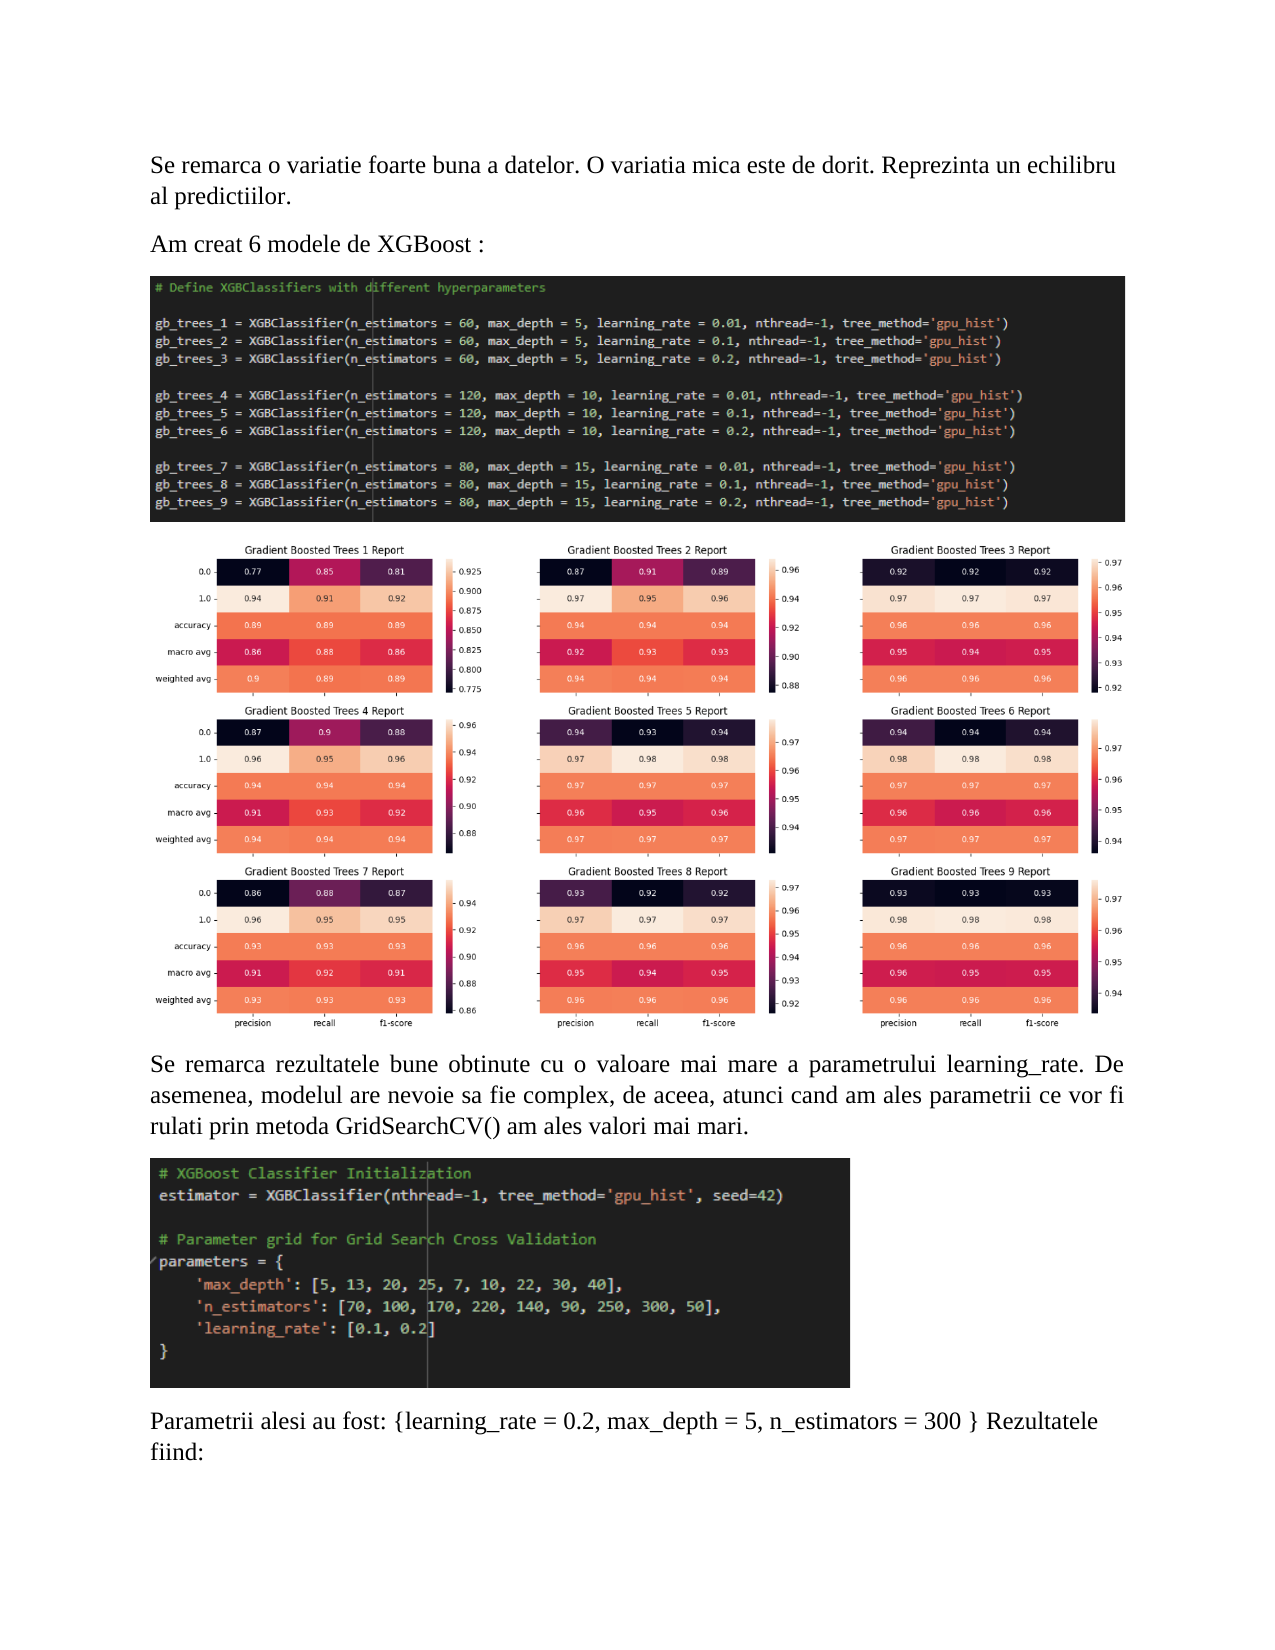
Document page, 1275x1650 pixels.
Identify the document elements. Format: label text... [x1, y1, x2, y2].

text Se remarca o variatie foarte buna a datelor. O variatia mica este de dorit. Reprezinta un echilibru al predictiilor. [150, 150, 1125, 210]
text Am creat 6 modele de XGBoost : [150, 229, 1125, 257]
picture [150, 540, 1125, 1030]
picture [150, 276, 1125, 522]
picture [150, 1158, 851, 1388]
text Se remarca rezultatele bune obtinute cu o valoare mai mare a parametrului learning_rate. De asemenea, modelul are nevoie sa fie complex, de aceea, atunci cand am ales parametrii ce vor fi rulati prin metoda GridSearchCV() am ales valori mai mari. [150, 1049, 1125, 1139]
text Parametrii alesi au fost: {learning_rate = 0.2, max_depth = 5, n_estimators = 300 } Rezultatele fiind: [150, 1406, 1125, 1466]
